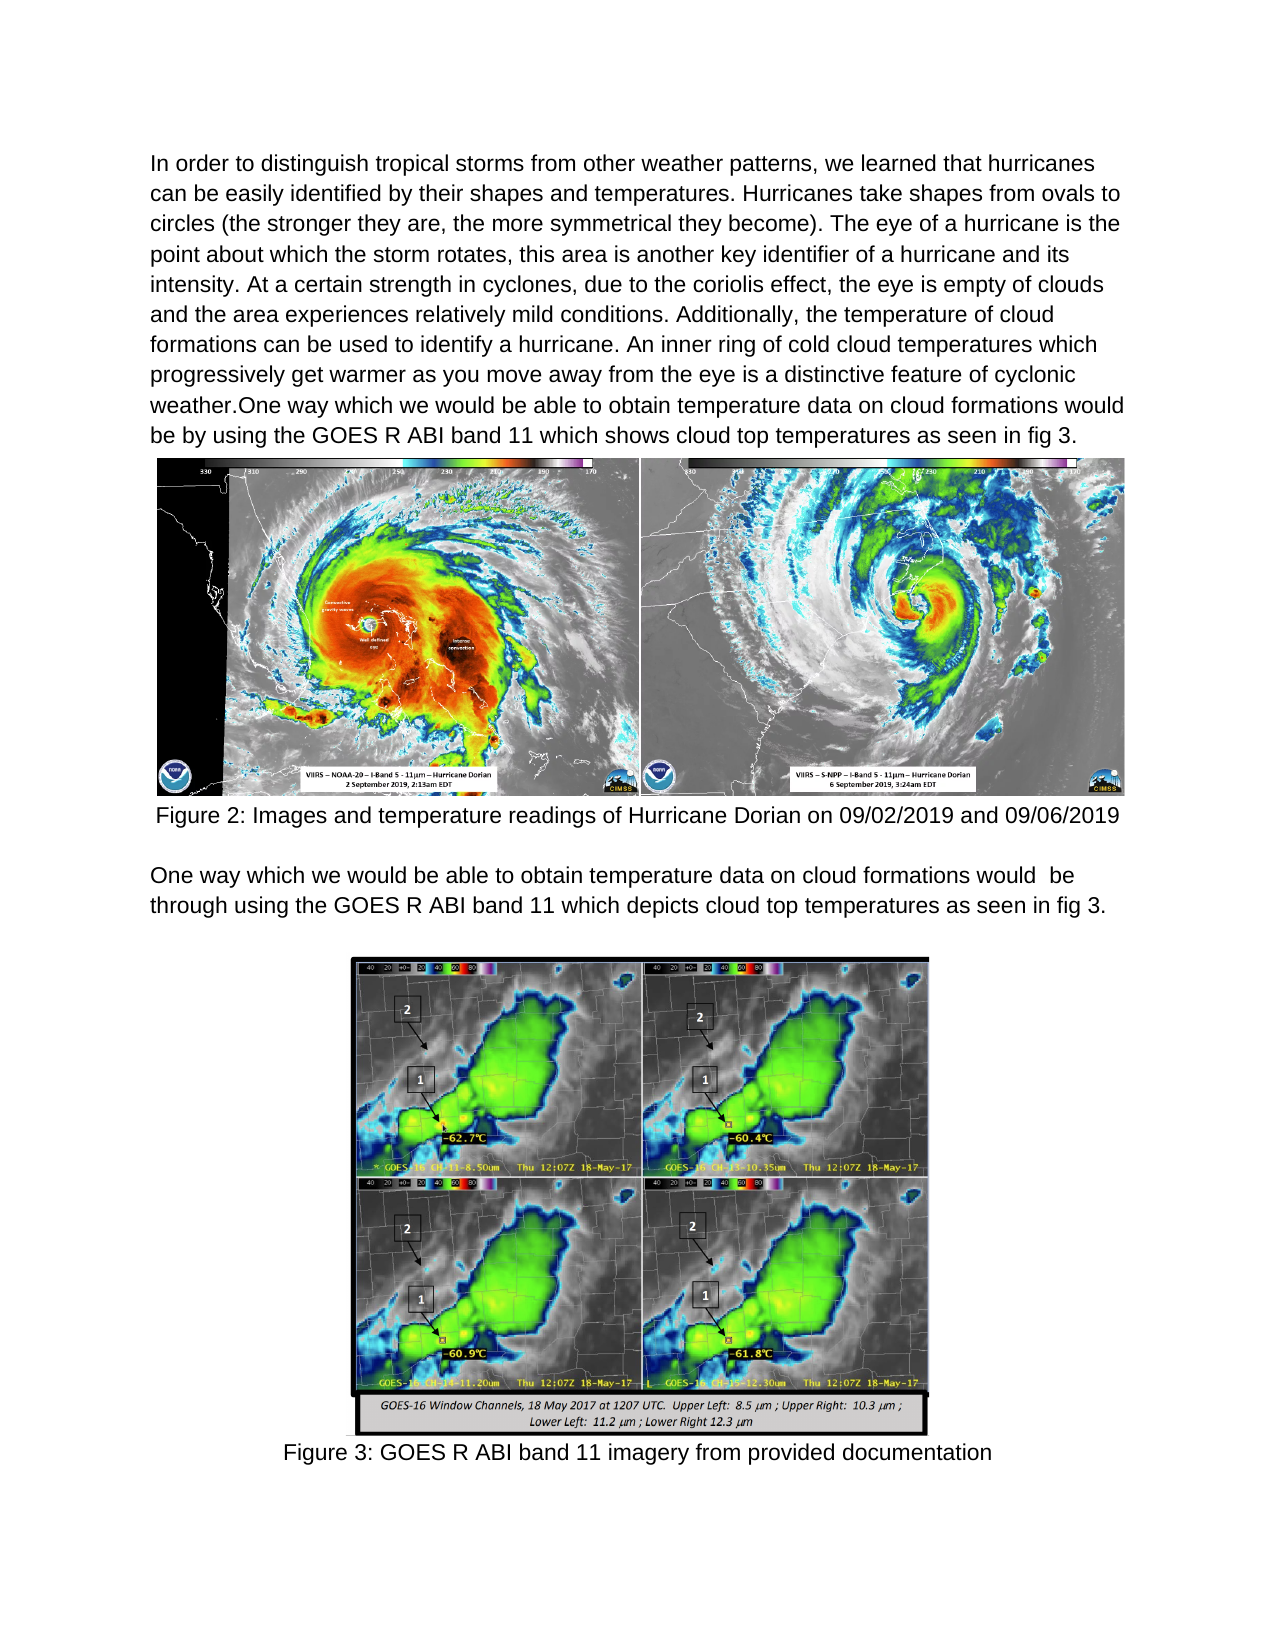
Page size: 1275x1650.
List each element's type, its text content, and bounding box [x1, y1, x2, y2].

text One way which we would be able to obtain temperature data on cloud formations would be through using the GOES R ABI band 11 which depicts cloud top temperatures as seen in fig 3. [150, 862, 1125, 919]
picture [150, 452, 1125, 798]
text In order to distinguish tropical storms from other weather patterns, we learned that hurricanes can be easily identified by their shapes and temperatures. Hurricanes take shapes from ovals to circles (the stronger they are, the more symmetrical they become). The eye of a hurricane is the point about which the storm rotates, this area is another key identifier of a hurricane and its intensity. At a certain strength in cyclones, due to the coriolis effect, the eye is empty of clouds and the area experiences relatively mild conditions. Additionally, the temperature of cloud formations can be used to identify a hurricane. An inner ring of cold cloud temperatures which progressively get warmer as you move away from the eye is a distinctive feature of cyclonic weather.One way which we would be able to obtain temperature data on cloud formations would be by using the GOES R ABI band 11 which shows cloud top temperatures as seen in fig 3. [150, 150, 1125, 448]
picture [345, 952, 930, 1436]
text Figure 2: Images and temperature readings of Hurricane Dorian on 09/02/2019 and 09/06/2019 [150, 802, 1125, 828]
text Figure 3: GOES R ABI band 11 imagery from provided documentation [150, 1439, 1125, 1465]
